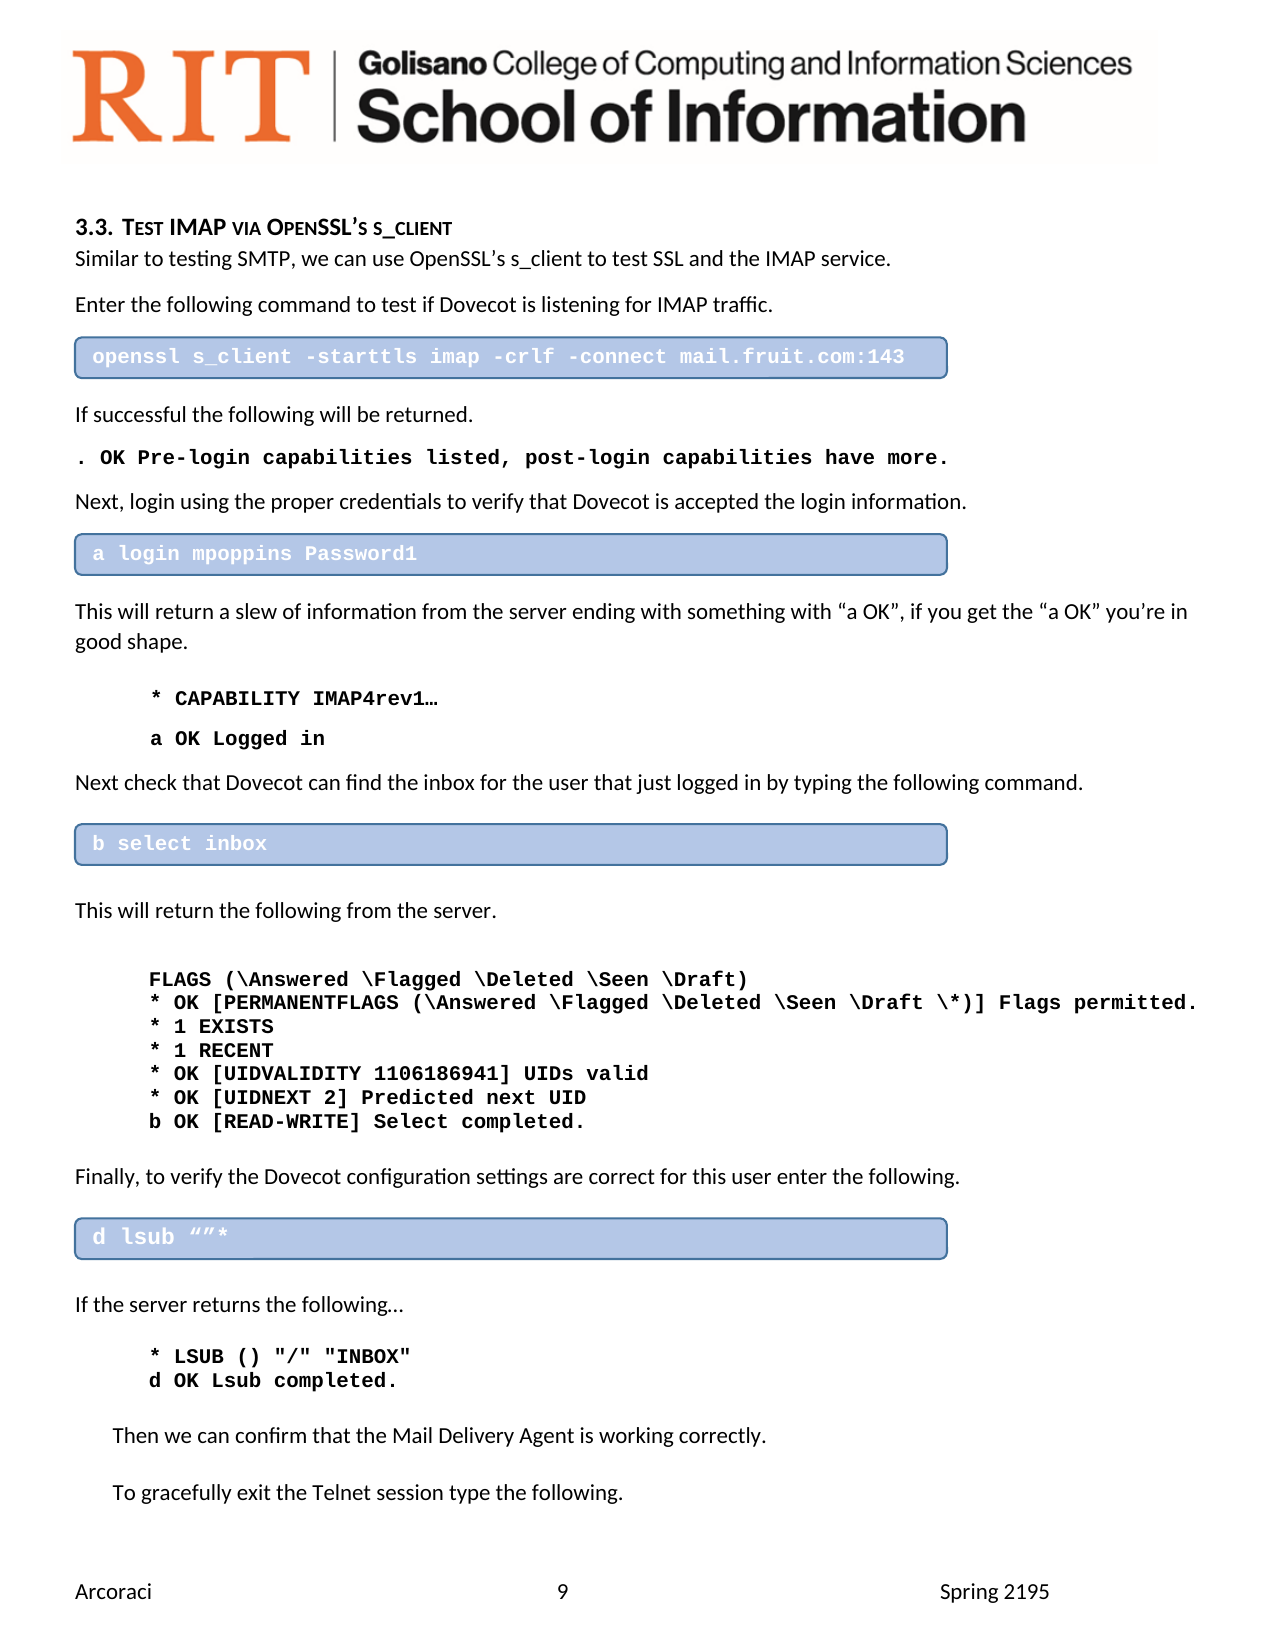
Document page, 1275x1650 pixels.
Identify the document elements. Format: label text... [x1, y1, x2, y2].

text Next, login using the proper credentials to verify that Dovecot is accepted the login information. [75, 487, 1200, 515]
text . OK Pre-login capabilities listed, post-login capabilities have more. [75, 447, 1200, 471]
text * OK [PERMANENTFLAGS (\Answered \Flagged \Deleted \Seen \Draft \*)] Flags permitted. [149, 992, 1200, 1016]
text Finally, to verify the Dovecot configuration settings are correct for this user enter the following. [75, 1162, 1200, 1190]
subtitle Test IMAP via OpenSSL’s s_client [75, 211, 1200, 241]
text Similar to testing SMTP, we can use OpenSSL’s s_client to test SSL and the IMAP service. [75, 244, 1200, 272]
text b OK [READ-WRITE] Select completed. [149, 1111, 1200, 1134]
text * OK [UIDNEXT 2] Predicted next UID [149, 1087, 1200, 1111]
text * 1 RECENT [149, 1040, 1200, 1063]
text This will return a slew of information from the server ending with something with “a OK”, if you get the “a OK” you’re in good shape. [75, 597, 1200, 655]
text If successful the following will be returned. [75, 400, 1200, 428]
text Enter the following command to test if Dovecot is listening for IMAP traffic. [75, 291, 1200, 318]
text If the server returns the following… [75, 1290, 1200, 1318]
text FLAGS (\Answered \Flagged \Deleted \Seen \Draft) [149, 969, 1200, 992]
text a OK Logged in [75, 728, 1200, 751]
text To gracefully exit the Telnet session type the following. [112, 1478, 1200, 1506]
text Then we can confirm that the Mail Delivery Agent is working correctly. [112, 1422, 1200, 1449]
text * 1 EXISTS [149, 1016, 1200, 1040]
text * LSUB () "/" "INBOX" [149, 1346, 1200, 1370]
text d OK Lsub completed. [149, 1370, 1200, 1393]
text * OK [UIDVALIDITY 1106186941] UIDs valid [149, 1063, 1200, 1087]
text * CAPABILITY IMAP4rev1… [75, 687, 1200, 711]
picture [61, 30, 1158, 164]
text This will return the following from the server. [75, 896, 1200, 924]
text Next check that Dovecot can find the inbox for the user that just logged in by typing the following command. [75, 768, 1200, 796]
